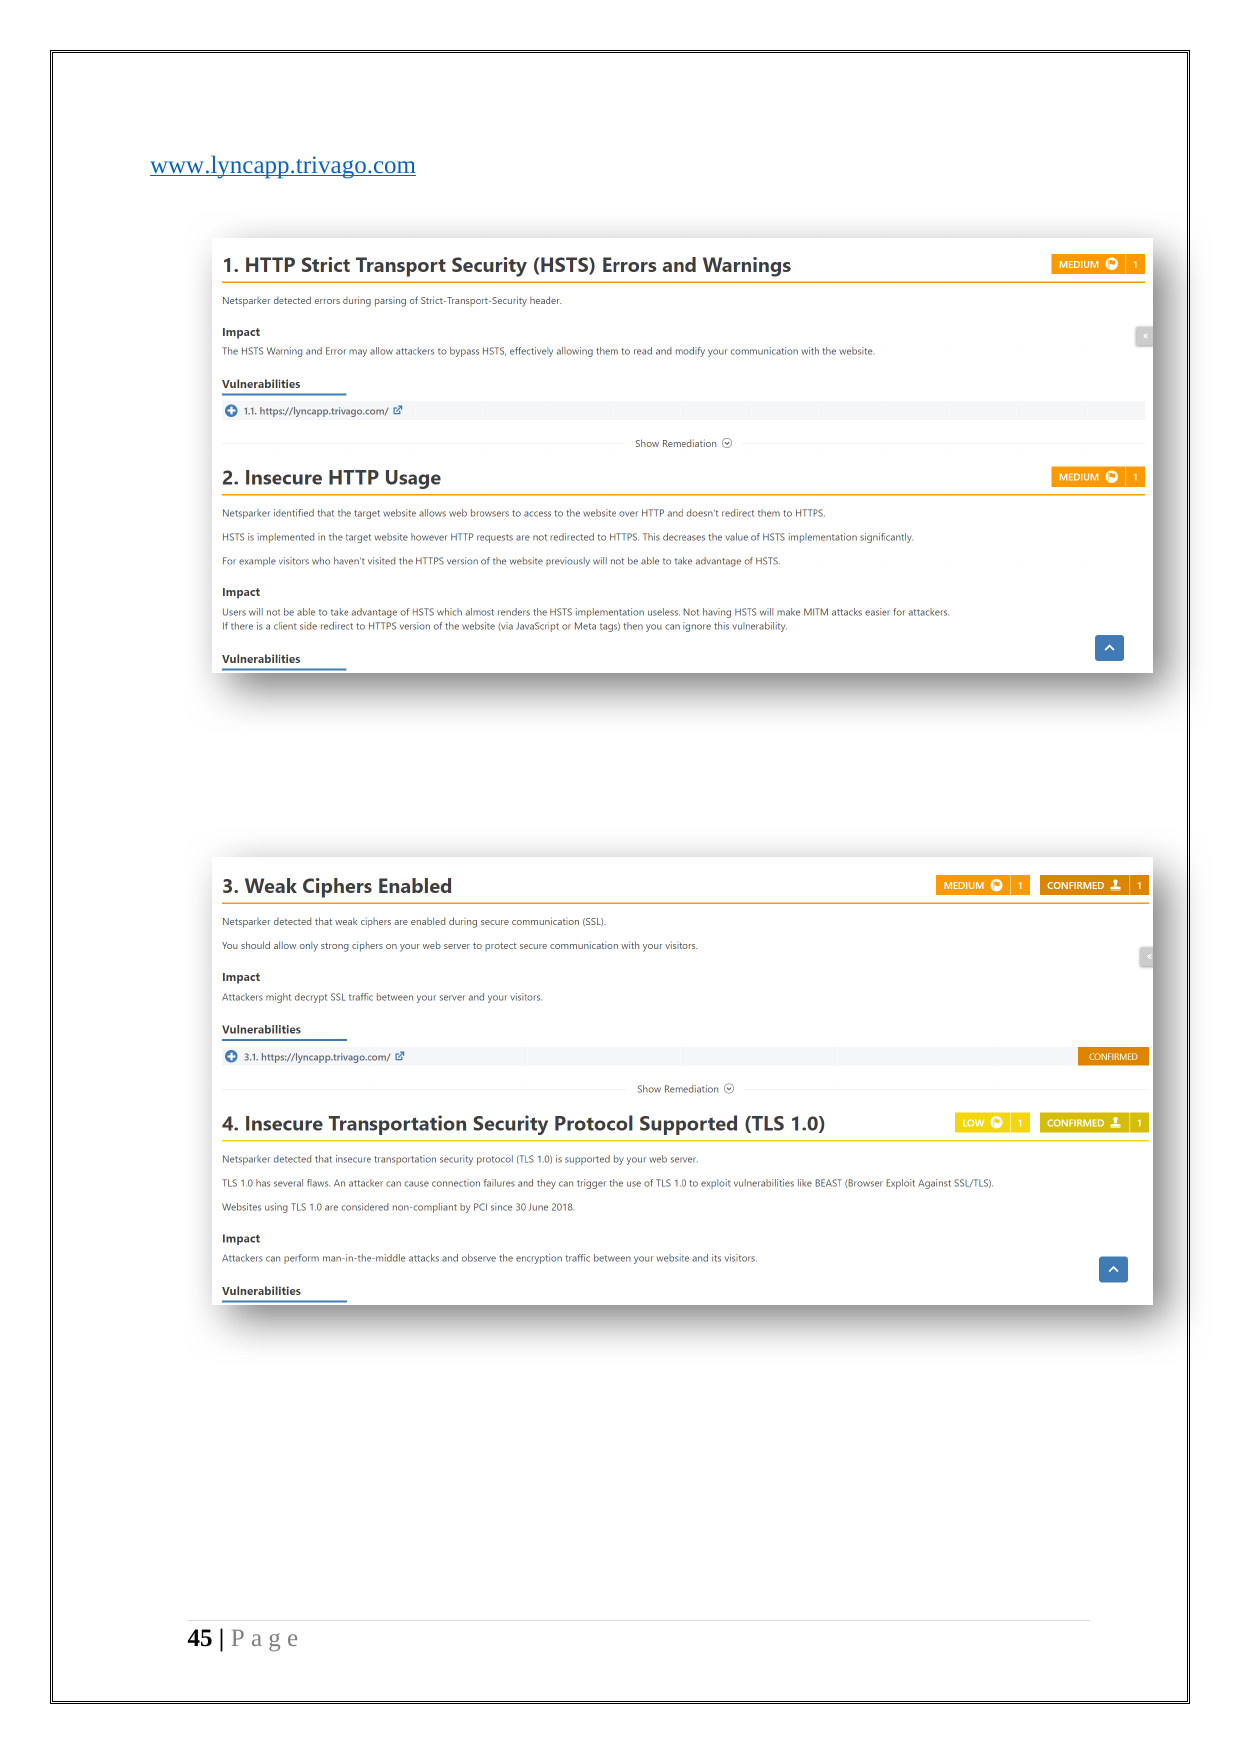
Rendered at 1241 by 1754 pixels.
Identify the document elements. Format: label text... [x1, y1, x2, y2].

picture [212, 857, 1153, 1305]
text www.lyncapp.trivago.com [150, 150, 1090, 179]
picture [212, 238, 1153, 673]
